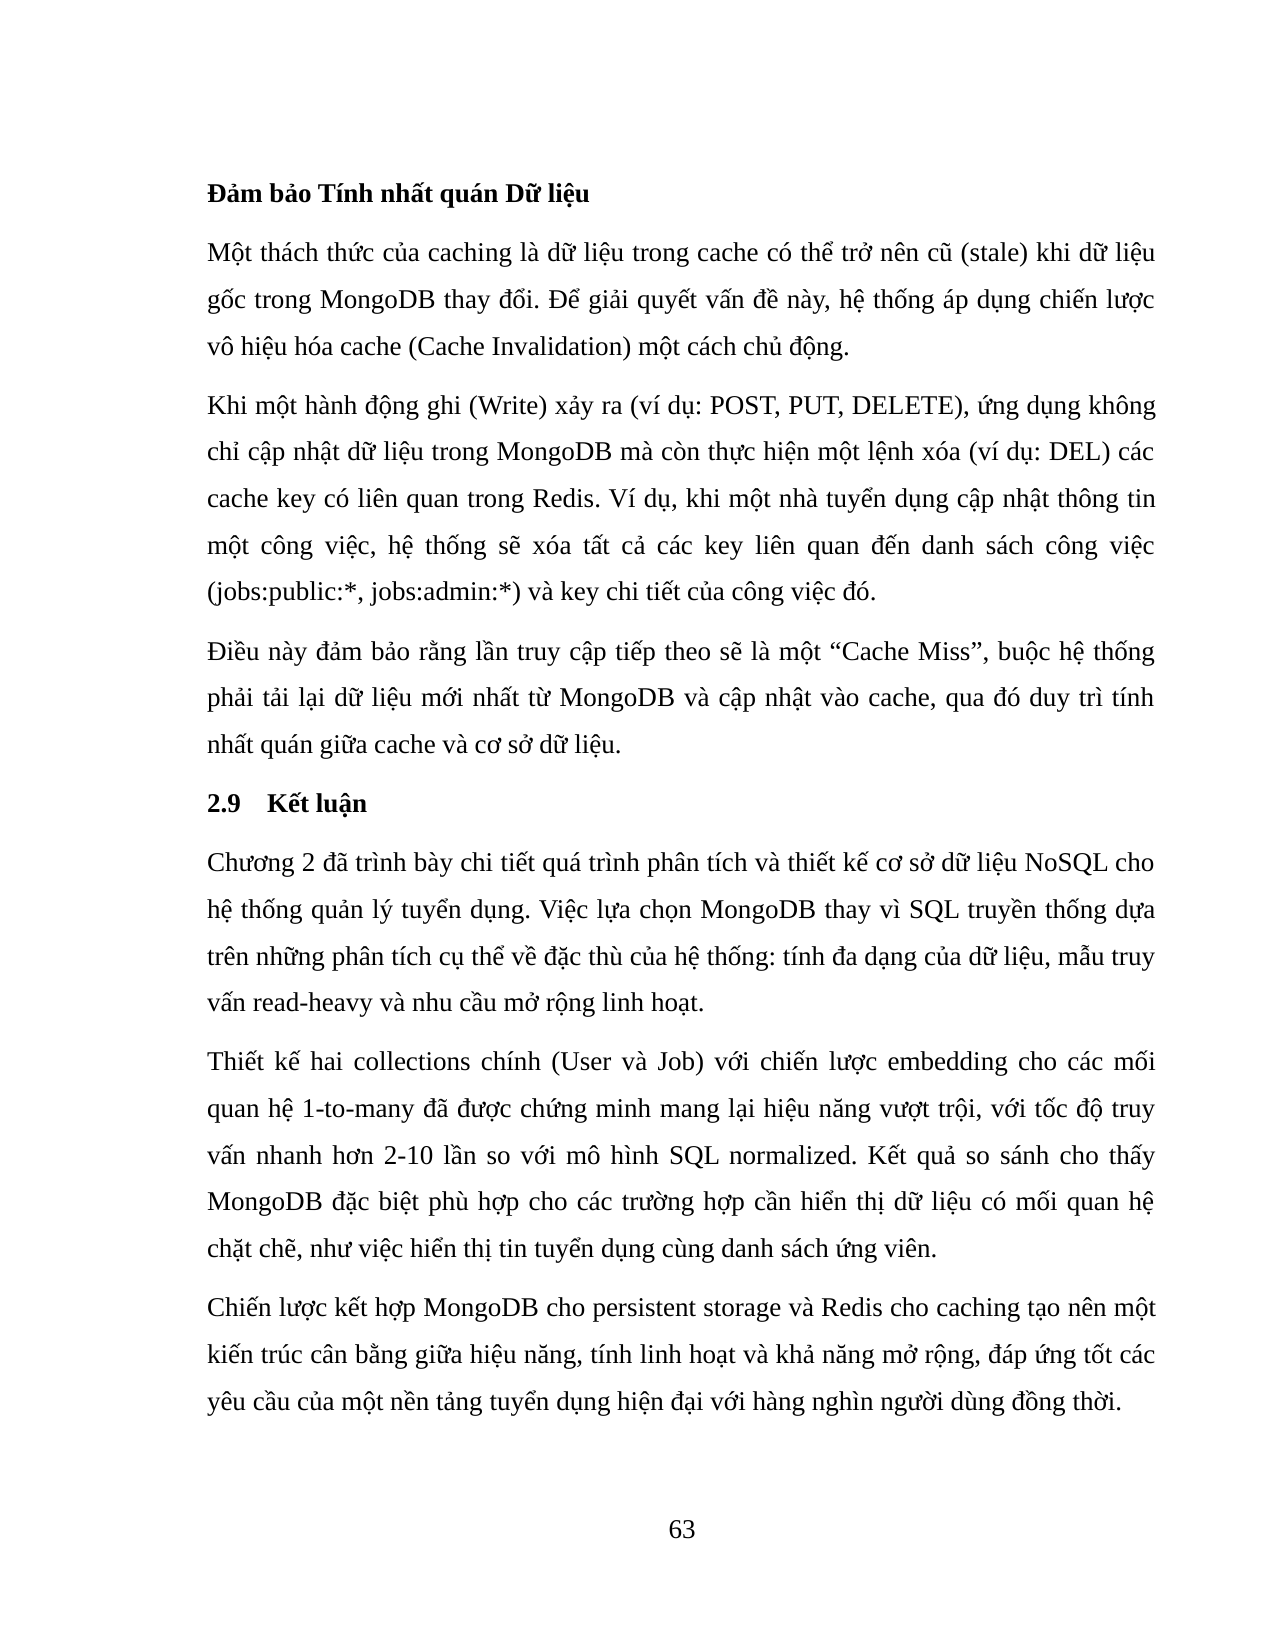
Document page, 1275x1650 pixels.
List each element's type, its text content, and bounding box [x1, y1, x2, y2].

subtitle Kết luận [207, 787, 1157, 818]
text Thiết kế hai collections chính (User và Job) với chiến lược embedding cho các mối quan hệ 1-to-many đã được chứng minh mang lại hiệu năng vượt trội, với tốc độ truy vấn nhanh hơn 2-10 lần so với mô hình SQL normalized. Kết quả so sánh cho thấy MongoDB đặc biệt phù hợp cho các trường hợp cần hiển thị dữ liệu có mối quan hệ chặt chẽ, như việc hiển thị tin tuyển dụng cùng danh sách ứng viên. [207, 1046, 1157, 1263]
text Một thách thức của caching là dữ liệu trong cache có thể trở nên cũ (stale) khi dữ liệu gốc trong MongoDB thay đổi. Để giải quyết vấn đề này, hệ thống áp dụng chiến lược vô hiệu hóa cache (Cache Invalidation) một cách chủ động. [207, 236, 1157, 361]
text Đảm bảo Tính nhất quán Dữ liệu [207, 177, 1157, 208]
text Chương 2 đã trình bày chi tiết quá trình phân tích và thiết kế cơ sở dữ liệu NoSQL cho hệ thống quản lý tuyển dụng. Việc lựa chọn MongoDB thay vì SQL truyền thống dựa trên những phân tích cụ thể về đặc thù của hệ thống: tính đa dạng của dữ liệu, mẫu truy vấn read-heavy và nhu cầu mở rộng linh hoạt. [207, 846, 1157, 1017]
text Chiến lược kết hợp MongoDB cho persistent storage và Redis cho caching tạo nên một kiến trúc cân bằng giữa hiệu năng, tính linh hoạt và khả năng mở rộng, đáp ứng tốt các yêu cầu của một nền tảng tuyển dụng hiện đại với hàng nghìn người dùng đồng thời. [207, 1291, 1157, 1416]
text Điều này đảm bảo rằng lần truy cập tiếp theo sẽ là một “Cache Miss”, buộc hệ thống phải tải lại dữ liệu mới nhất từ MongoDB và cập nhật vào cache, qua đó duy trì tính nhất quán giữa cache và cơ sở dữ liệu. [207, 635, 1157, 759]
text Khi một hành động ghi (Write) xảy ra (ví dụ: POST, PUT, DELETE), ứng dụng không chỉ cập nhật dữ liệu trong MongoDB mà còn thực hiện một lệnh xóa (ví dụ: DEL) các cache key có liên quan trong Redis. Ví dụ, khi một nhà tuyển dụng cập nhật thông tin một công việc, hệ thống sẽ xóa tất cả các key liên quan đến danh sách công việc (jobs:public:*, jobs:admin:*) và key chi tiết của công việc đó. [207, 389, 1157, 607]
